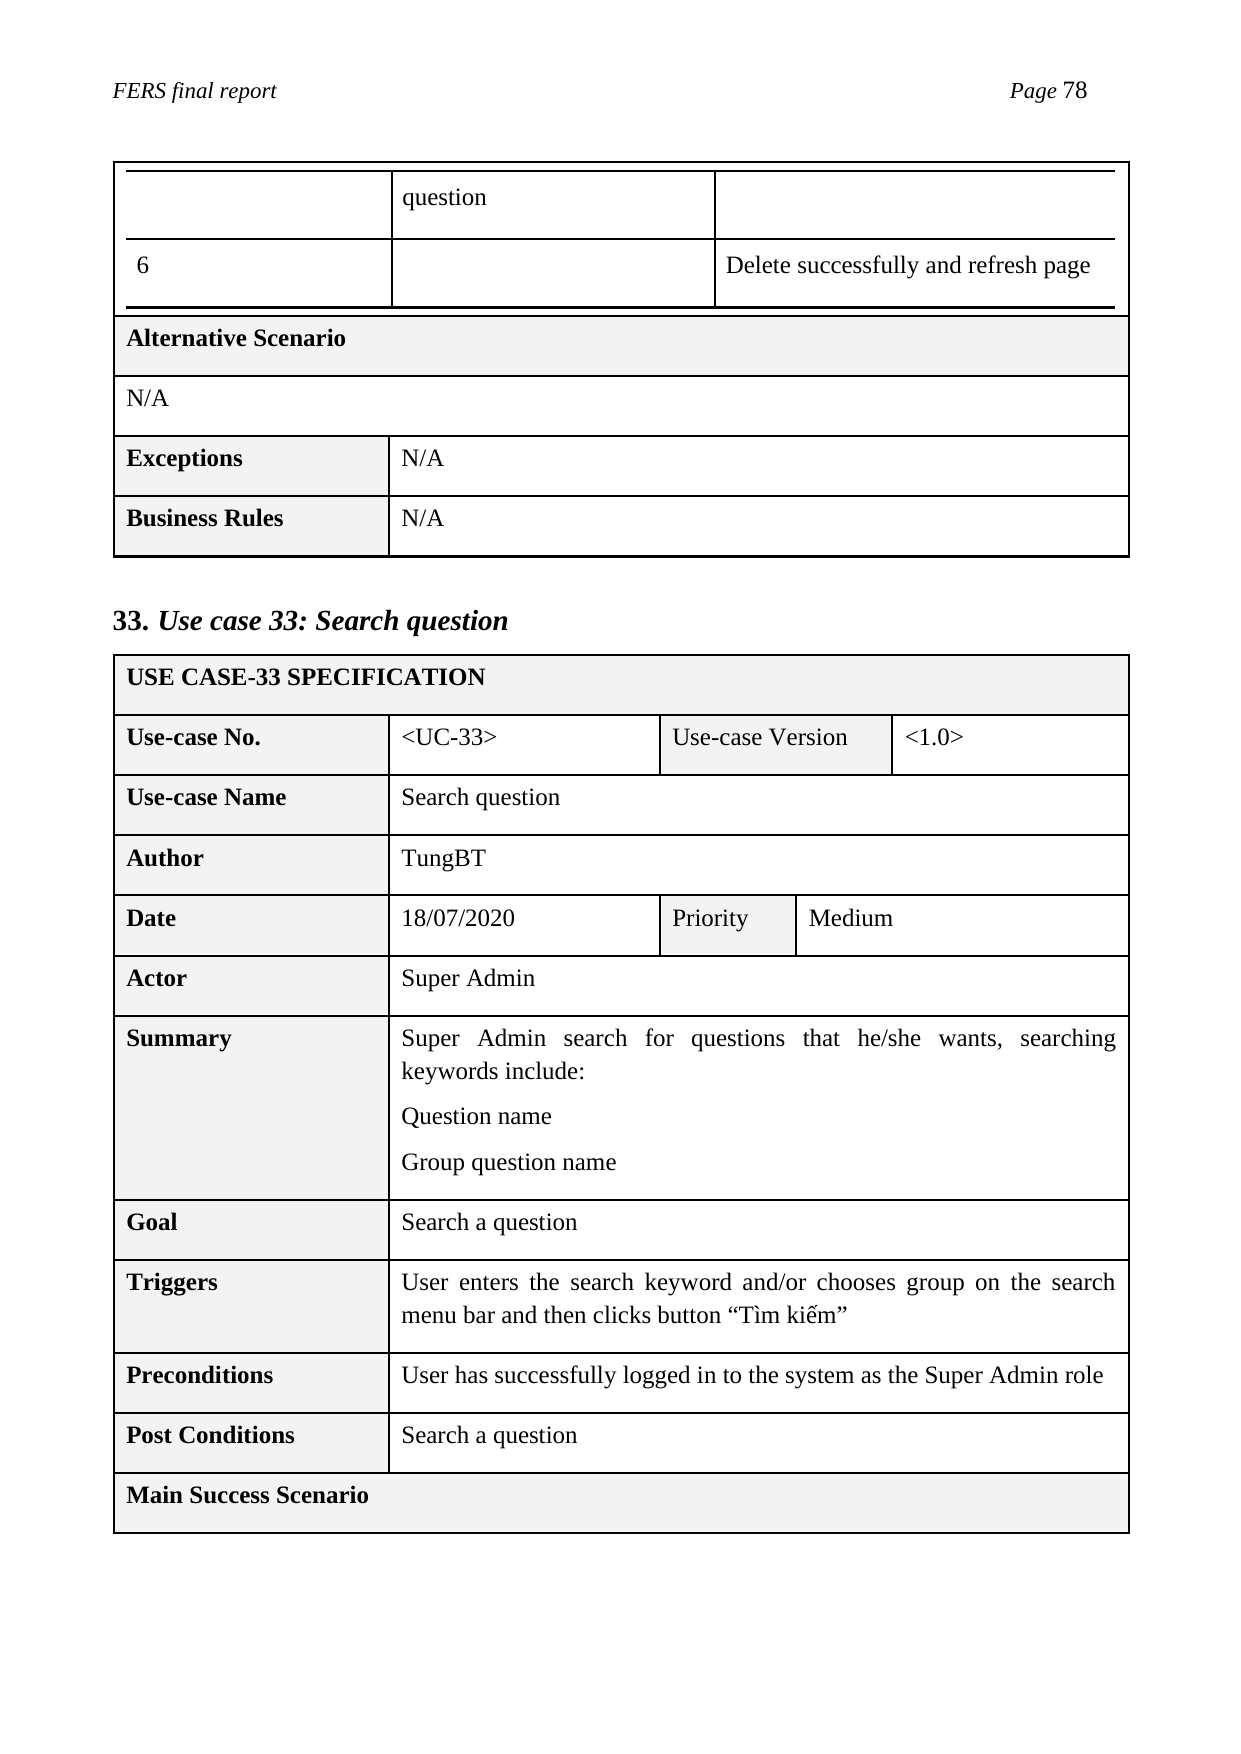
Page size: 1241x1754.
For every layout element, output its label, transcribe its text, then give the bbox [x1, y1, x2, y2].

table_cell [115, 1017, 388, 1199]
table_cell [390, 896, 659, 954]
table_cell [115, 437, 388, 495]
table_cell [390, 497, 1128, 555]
subtitle Use case 33: Search question [112, 603, 1128, 636]
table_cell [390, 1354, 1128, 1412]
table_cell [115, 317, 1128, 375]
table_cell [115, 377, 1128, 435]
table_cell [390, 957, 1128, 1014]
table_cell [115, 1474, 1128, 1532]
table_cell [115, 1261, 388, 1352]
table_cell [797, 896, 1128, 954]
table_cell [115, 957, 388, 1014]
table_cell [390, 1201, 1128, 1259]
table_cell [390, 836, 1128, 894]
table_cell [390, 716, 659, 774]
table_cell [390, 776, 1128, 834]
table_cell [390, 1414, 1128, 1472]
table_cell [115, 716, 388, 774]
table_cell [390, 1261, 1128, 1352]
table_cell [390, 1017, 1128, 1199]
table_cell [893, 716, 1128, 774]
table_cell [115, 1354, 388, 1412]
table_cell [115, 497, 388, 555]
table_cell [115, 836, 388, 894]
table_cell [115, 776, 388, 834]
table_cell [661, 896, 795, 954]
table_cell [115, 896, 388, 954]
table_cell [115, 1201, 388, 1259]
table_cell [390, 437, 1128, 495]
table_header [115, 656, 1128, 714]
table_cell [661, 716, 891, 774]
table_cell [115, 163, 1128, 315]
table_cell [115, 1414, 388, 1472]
